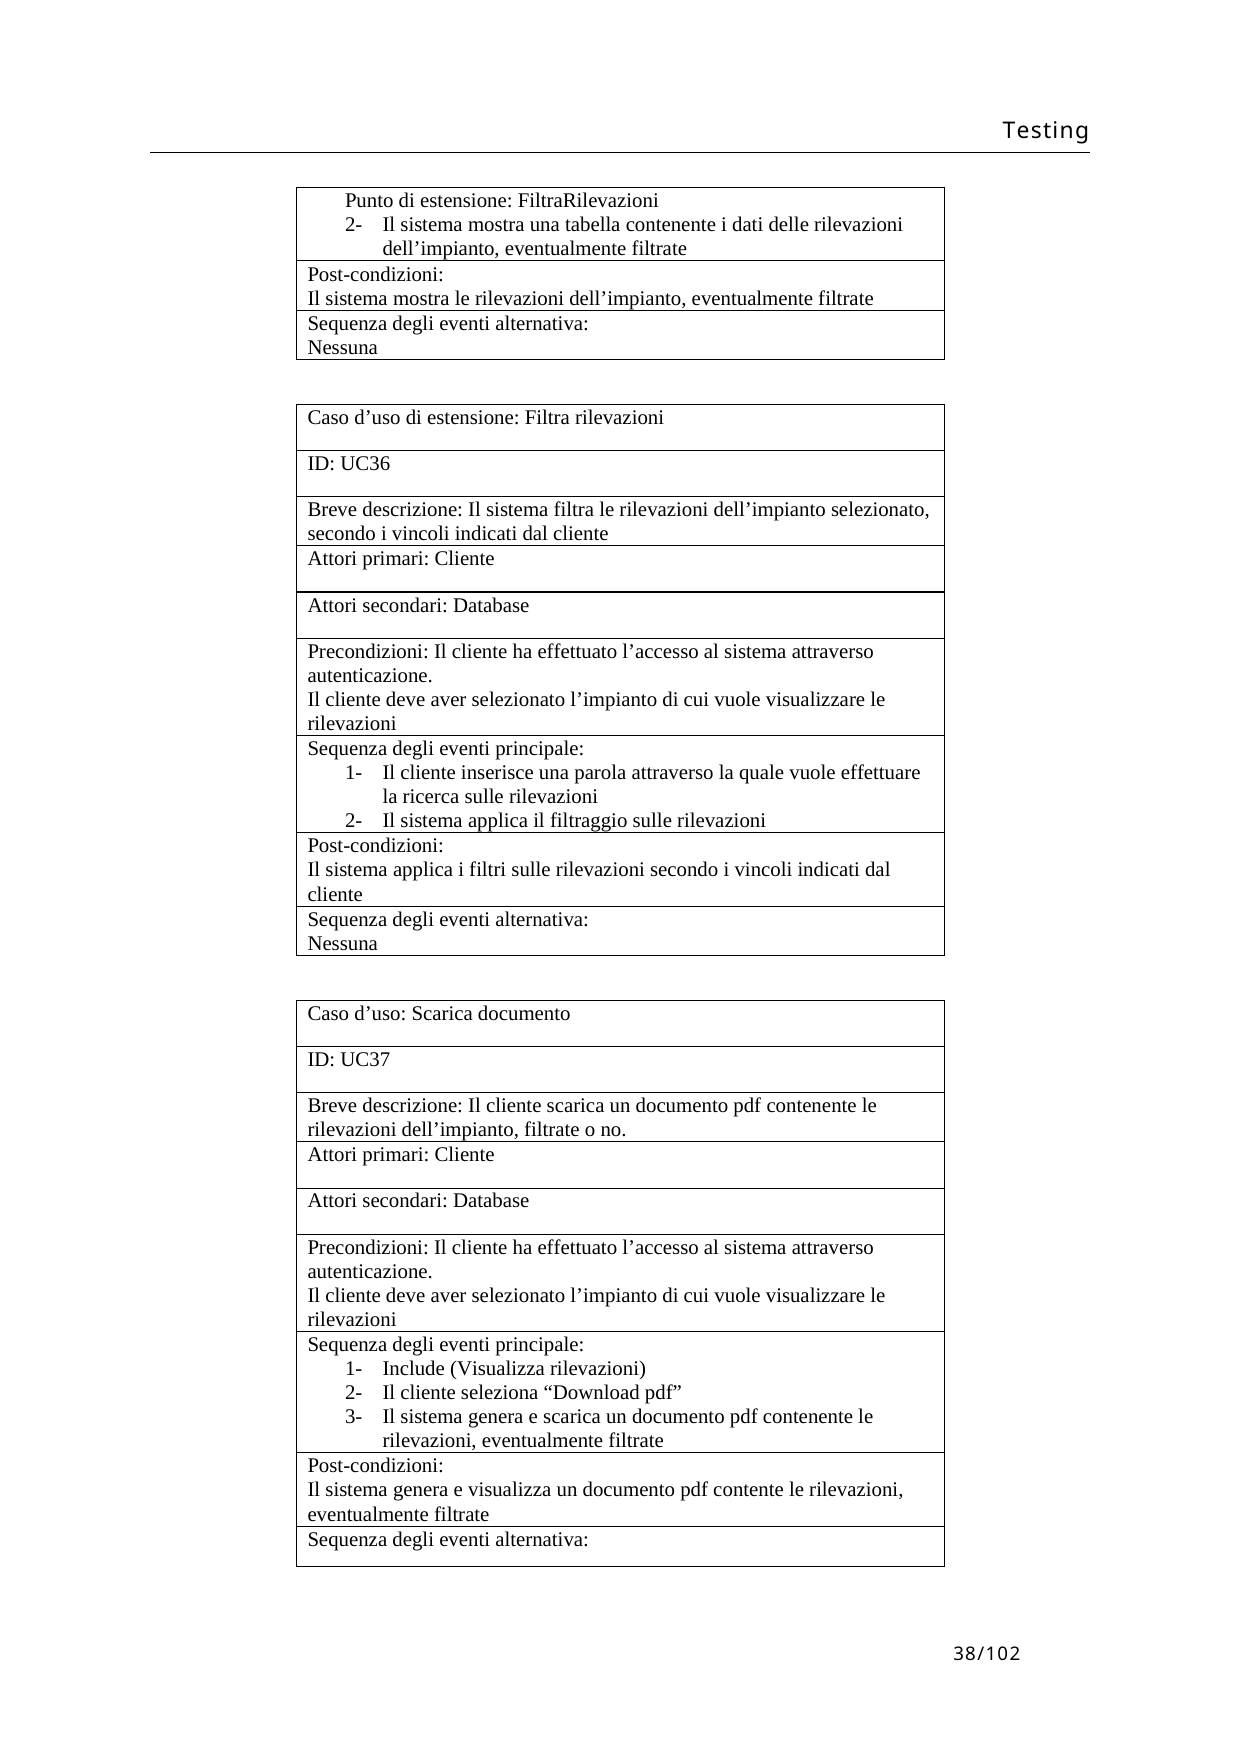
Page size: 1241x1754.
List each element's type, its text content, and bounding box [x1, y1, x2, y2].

table_cell Attori secondari: Database [297, 1189, 944, 1234]
table_cell Sequenza degli eventi alternativa: Nessuna [297, 311, 944, 359]
table_cell Attori secondari: Database [297, 593, 944, 638]
table_header Caso d’uso di estensione: Filtra rilevazioni [297, 405, 944, 450]
table_cell Sequenza degli eventi principale: Il cliente inserisce una parola attraverso la quale vuole effettuare la ricerca sulle rilevazioni Il sistema applica il filtraggio sulle rilevazioni [297, 736, 944, 832]
table_cell ID: UC36 [297, 451, 944, 496]
table_cell ID: UC37 [297, 1047, 944, 1092]
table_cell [297, 1527, 944, 1566]
table_header Caso d’uso: Scarica documento [297, 1001, 944, 1046]
table_cell Attori primari: Cliente [297, 546, 944, 591]
table_cell Post-condizioni: Il sistema applica i filtri sulle rilevazioni secondo i vincoli indicati dal cliente [297, 833, 944, 906]
table_cell Breve descrizione: Il cliente scarica un documento pdf contenente le rilevazioni dell’impianto, filtrate o no. [297, 1093, 944, 1141]
table_cell Sequenza degli eventi alternativa: Nessuna [297, 907, 944, 955]
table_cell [297, 188, 944, 260]
table_cell Post-condizioni: Il sistema genera e visualizza un documento pdf contente le rilevazioni, eventualmente filtrate [297, 1453, 944, 1526]
table_cell Attori primari: Cliente [297, 1142, 944, 1187]
table_cell Sequenza degli eventi principale: Include (Visualizza rilevazioni) Il cliente seleziona “Download pdf” Il sistema genera e scarica un documento pdf contenente le rilevazioni, eventualmente filtrate [297, 1332, 944, 1452]
table_cell Breve descrizione: Il sistema filtra le rilevazioni dell’impianto selezionato, secondo i vincoli indicati dal cliente [297, 497, 944, 545]
table_cell Post-condizioni: Il sistema mostra le rilevazioni dell’impianto, eventualmente filtrate [297, 261, 944, 309]
